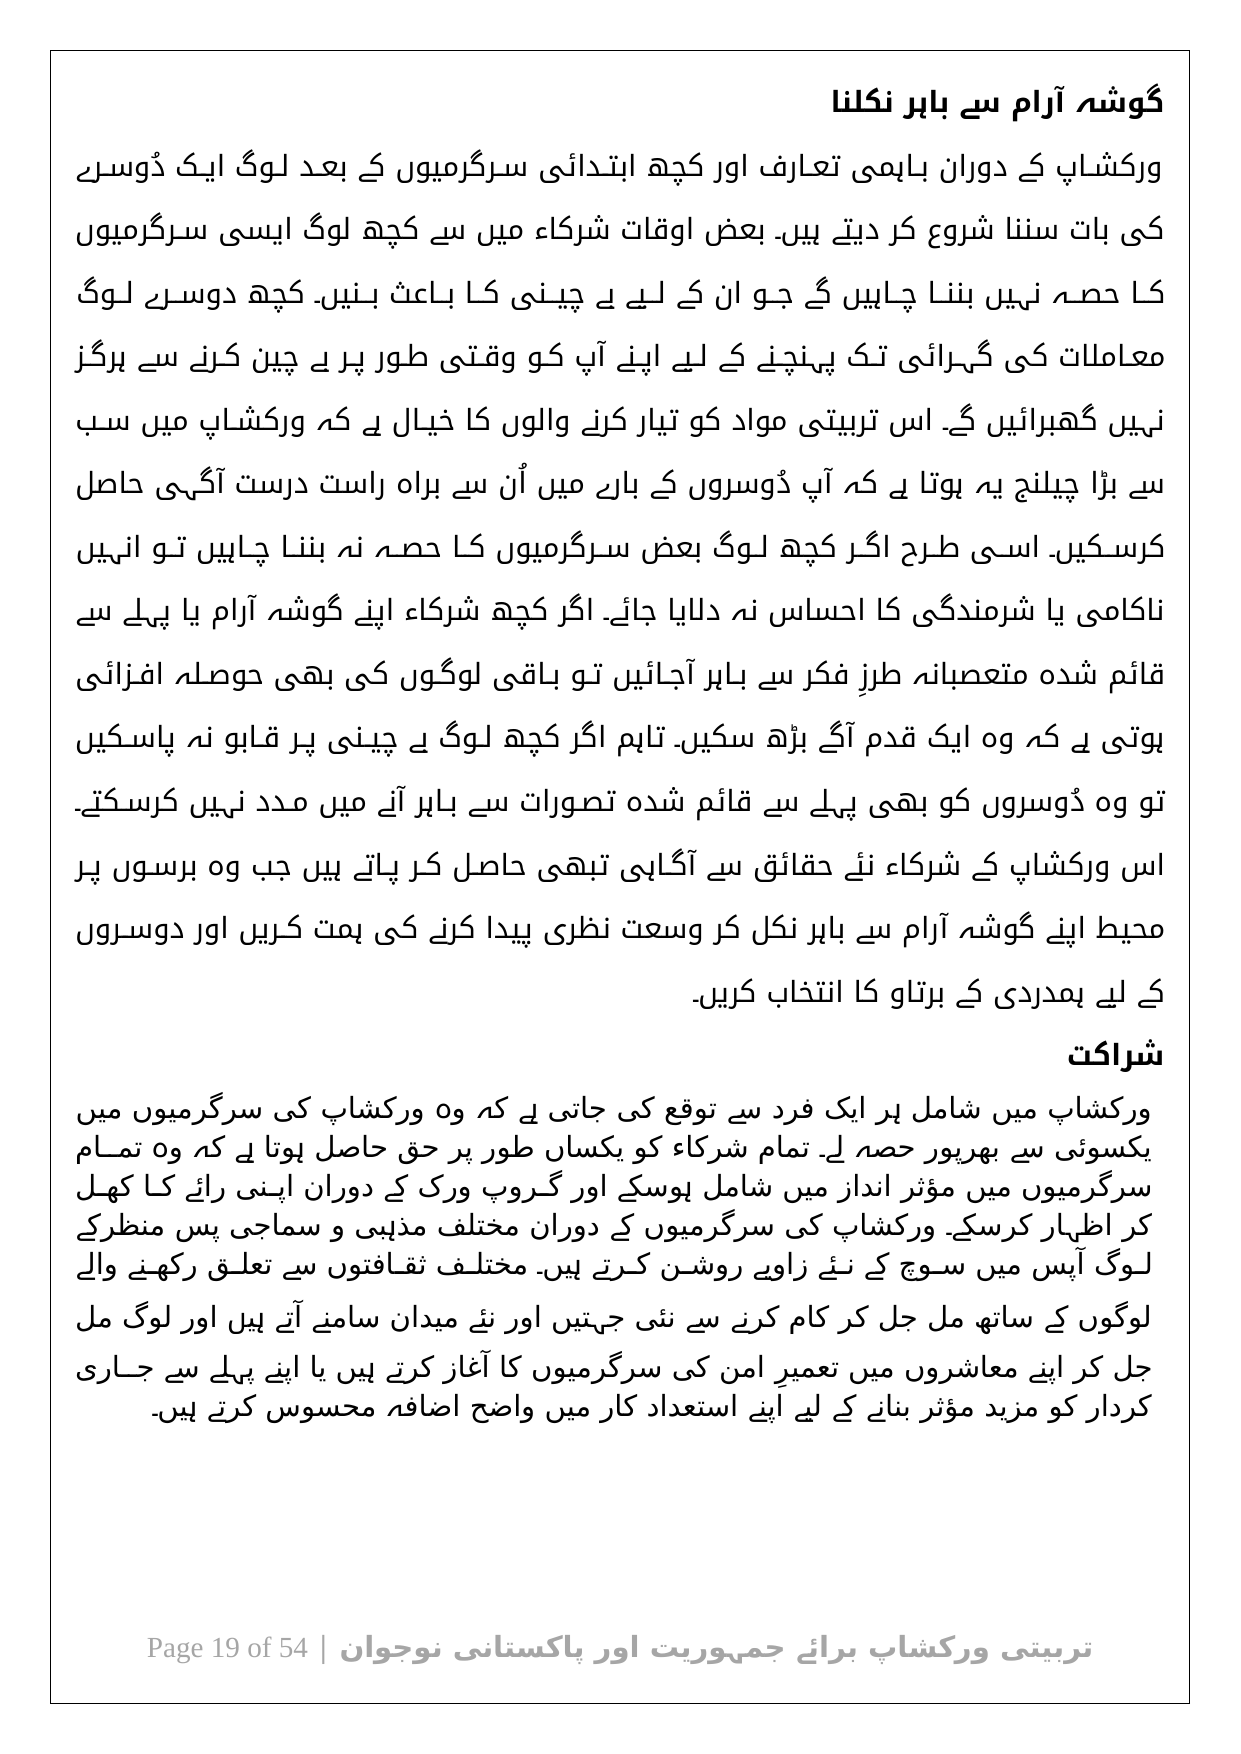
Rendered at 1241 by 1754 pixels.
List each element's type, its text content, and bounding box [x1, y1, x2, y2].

text ورکشاپ کے دوران باہمی تعارف اور کچھ ابتدائی سرگرمیوں کے بعد لوگ ایک دُوسرے کی بات سننا شروع کر دیتے ہیں۔ بعض اوقات شرکاء میں سے کچھ لوگ ایسی سرگرمیوں کا حصہ نہیں بننا چاہیں گے جو ان کے لیے بے چینی کا باعث بنیں۔ کچھ دوسرے لوگ معاملات کی گہرائی تک پہنچنے کے لیے اپنے آپ کو وقتی طور پر بے چین کرنے سے ہرگز نہیں گھبرائیں گے۔ اس تربیتی مواد کو تیار کرنے والوں کا خیال ہے کہ ورکشاپ میں سب سے بڑا چیلنج یہ ہوتا ہے کہ آپ دُوسروں کے بارے میں اُن سے براہ راست درست آگہی حاصل کرسکیں۔ اسی طرح اگر کچھ لوگ بعض سرگرمیوں کا حصہ نہ بننا چاہیں تو انہیں ناکامی یا شرمندگی کا احساس نہ دلایا جائے۔ اگر کچھ شرکاء اپنے گوشہ آرام یا پہلے سے قائم شدہ متعصبانہ طرزِ فکر سے باہر آجائیں تو باقی لوگوں کی بھی حوصلہ افزائی ہوتی ہے کہ وہ ایک قدم آگے بڑھ سکیں۔ تاہم اگر کچھ لوگ بے چینی پر قابو نہ پاسکیں تو وہ دُوسروں کو بھی پہلے سے قائم شدہ تصورات سے باہر آنے میں مدد نہیں کرسکتے۔ اس ورکشاپ کے شرکاء نئے حقائق سے آگاہی تبھی حاصل کر پاتے ہیں جب وہ برسوں پر محیط اپنے گوشہ آرام سے باہر نکل کر وسعت نظری پیدا کرنے کی ہمت کریں اور دوسروں کے لیے ہمدردی کے برتاو کا انتخاب کریں۔ [75, 138, 1165, 1020]
text ورکشاپ میں شامل ہر ایک فرد سے توقع کی جاتی ہے کہ وہ ورکشاپ کی سرگرمیوں میں یکسوئی سے بھرپور حصہ لے۔ تمام شرکاء کو یکساں طور پر حق حاصل ہوتا ہے کہ وہ تمام سرگرمیوں میں مؤثر انداز میں شامل ہوسکے اور گروپ ورک کے دوران اپنی رائے کا کھل کر اظہار کرسکے۔ ورکشاپ کی سرگرمیوں کے دوران مختلف مذہبی و سماجی پس منظرکے لوگ آپس میں سوچ کے نئے زاویے روشن کرتے ہیں۔ مختلف ثقافتوں سے تعلق رکھنے والے لوگوں کے ساتھ مل جل کر کام کرنے سے نئی جہتیں اور نئے میدان سامنے آتے ہیں اور لوگ مل جل کر اپنے معاشروں میں تعمیرِ امن کی سرگرمیوں کا آغاز کرتے ہیں یا اپنے پہلے سے جاری کردار کو مزید مؤثر بنانے کے لیے اپنے استعداد کار میں واضح اضافہ محسوس کرتے ہیں۔ [75, 1092, 1153, 1423]
text گوشہ آرام سے باہر نکلنا [75, 75, 1165, 130]
text شراکت [75, 1028, 1165, 1083]
